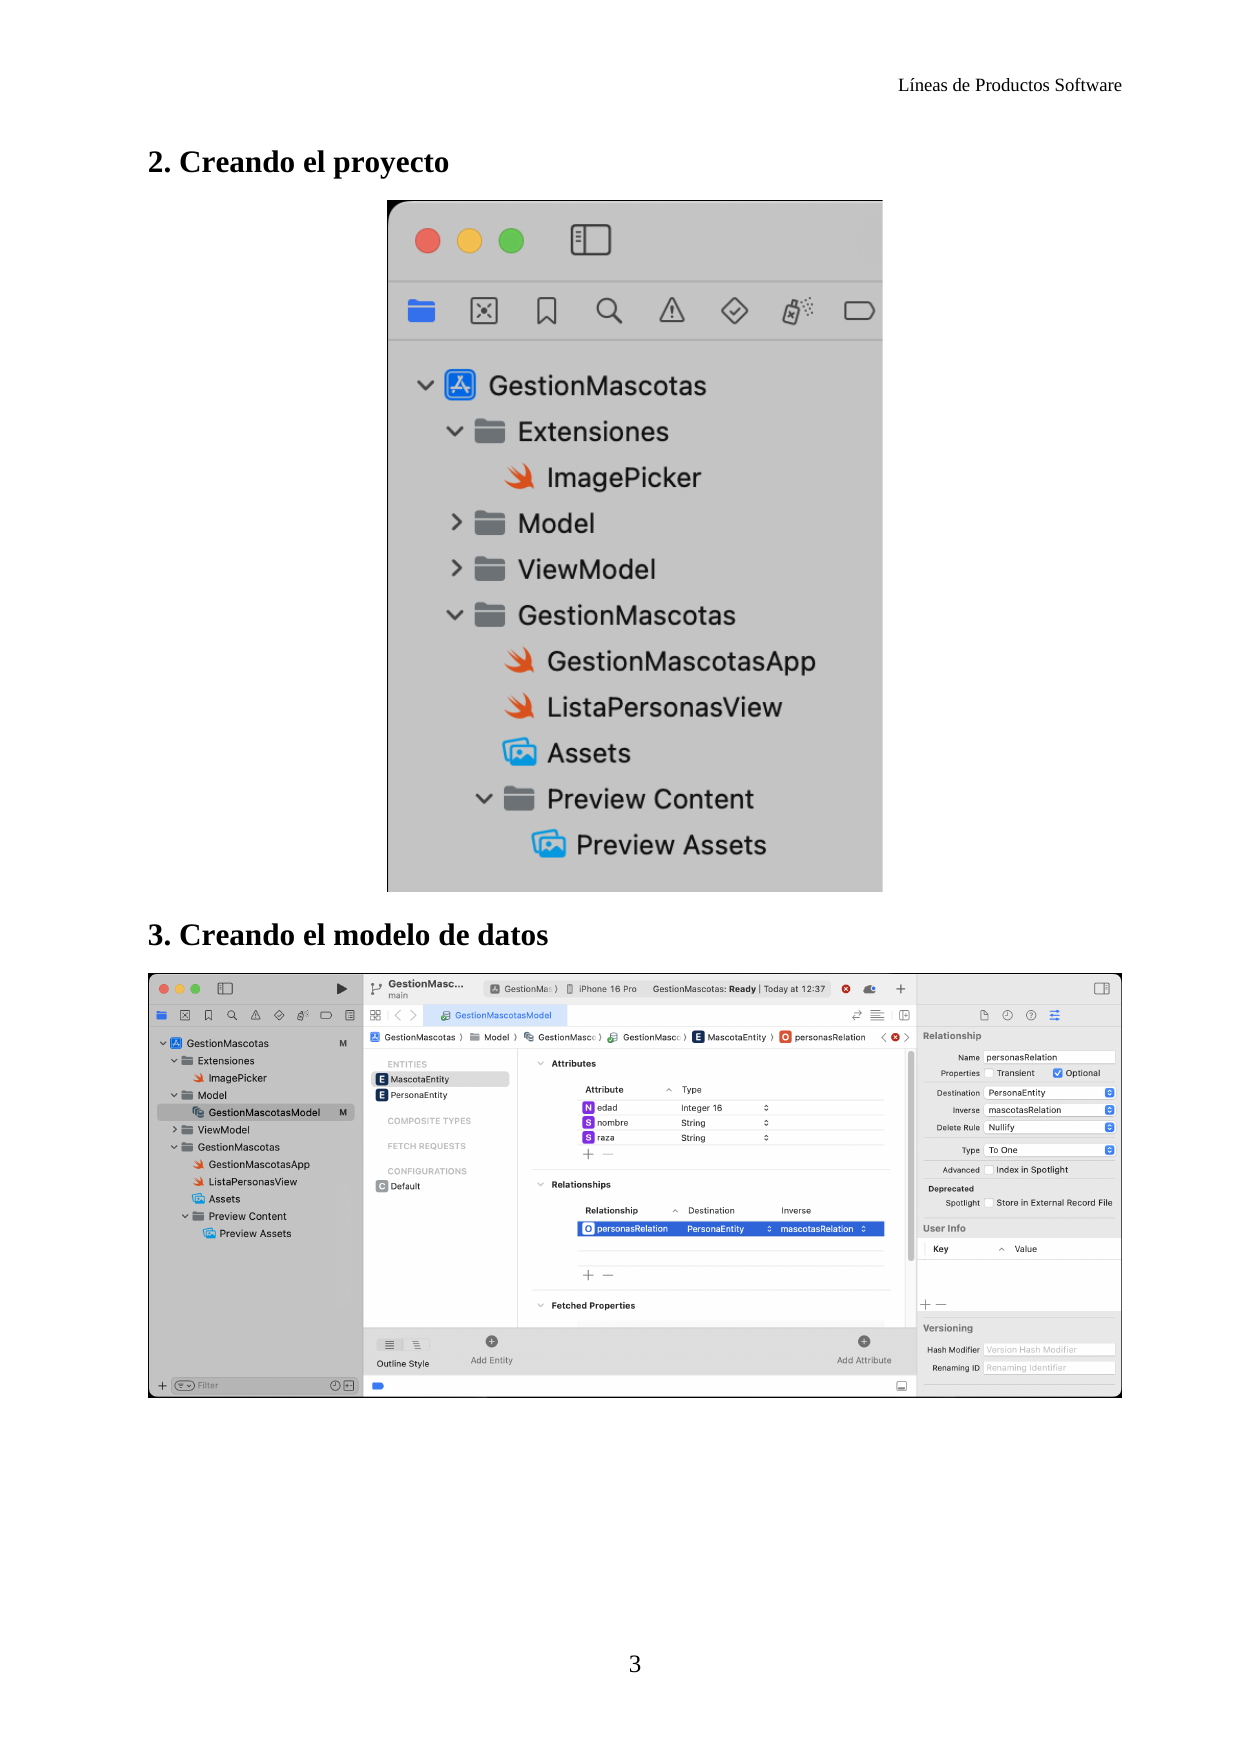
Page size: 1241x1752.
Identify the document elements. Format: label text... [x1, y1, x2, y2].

subtitle 3. Creando el modelo de datos [148, 917, 1122, 952]
picture [387, 200, 883, 892]
subtitle 2. Creando el proyecto [148, 143, 1122, 179]
picture [148, 973, 1122, 1398]
